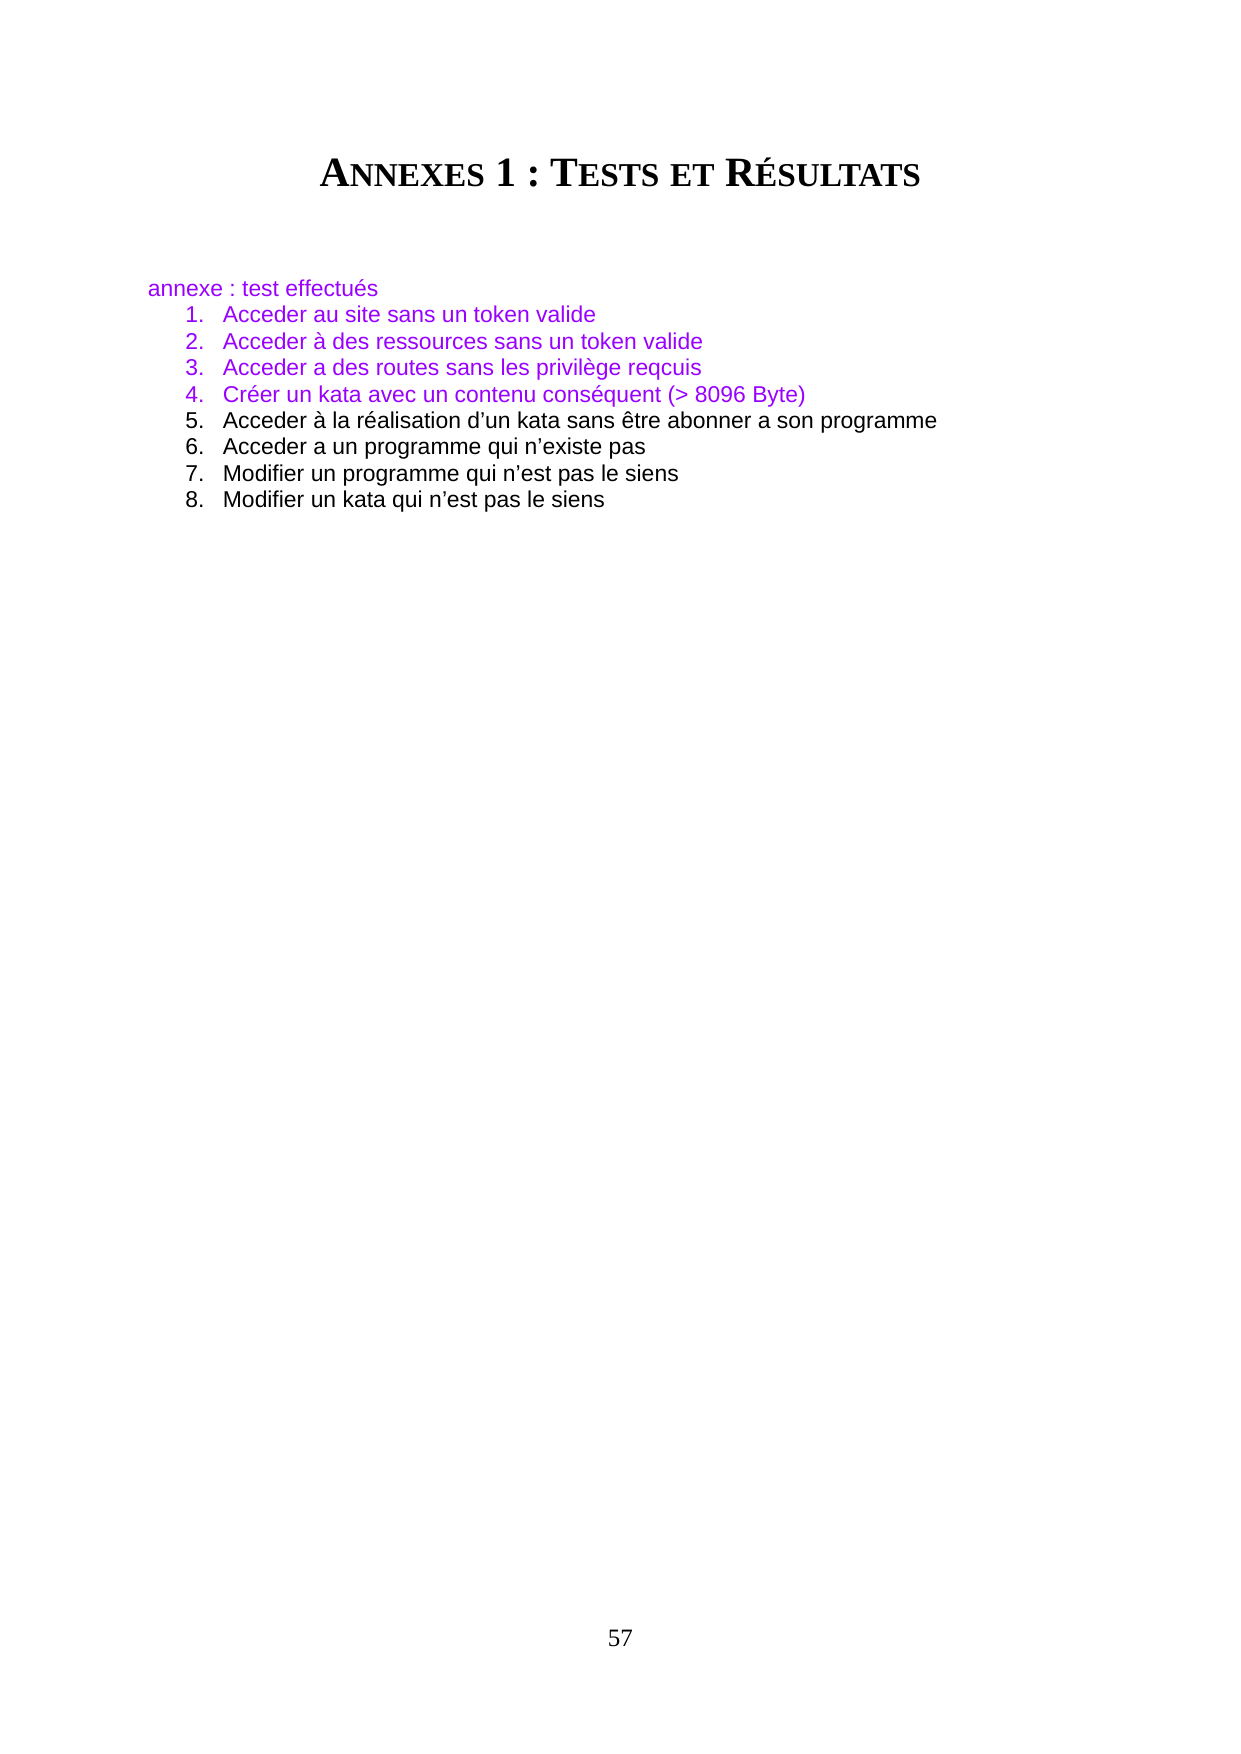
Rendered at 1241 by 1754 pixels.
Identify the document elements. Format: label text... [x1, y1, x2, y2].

list Acceder à la réalisation d’un kata sans être abonner a son programme [185, 407, 1093, 433]
list Modifier un kata qui n’est pas le siens [185, 486, 1093, 512]
list Modifier un programme qui n’est pas le siens [185, 459, 1093, 486]
title Annexes 1 : Tests et Résultats [148, 148, 1093, 196]
list Acceder à des ressources sans un token valide [185, 328, 1093, 354]
list Créer un kata avec un contenu conséquent (> 8096 Byte) [185, 381, 1093, 407]
list Acceder a un programme qui n’existe pas [185, 433, 1093, 459]
text annexe : test effectués [148, 275, 1093, 301]
list Acceder a des routes sans les privilège reqcuis [185, 354, 1093, 381]
list Acceder au site sans un token valide [185, 301, 1093, 328]
